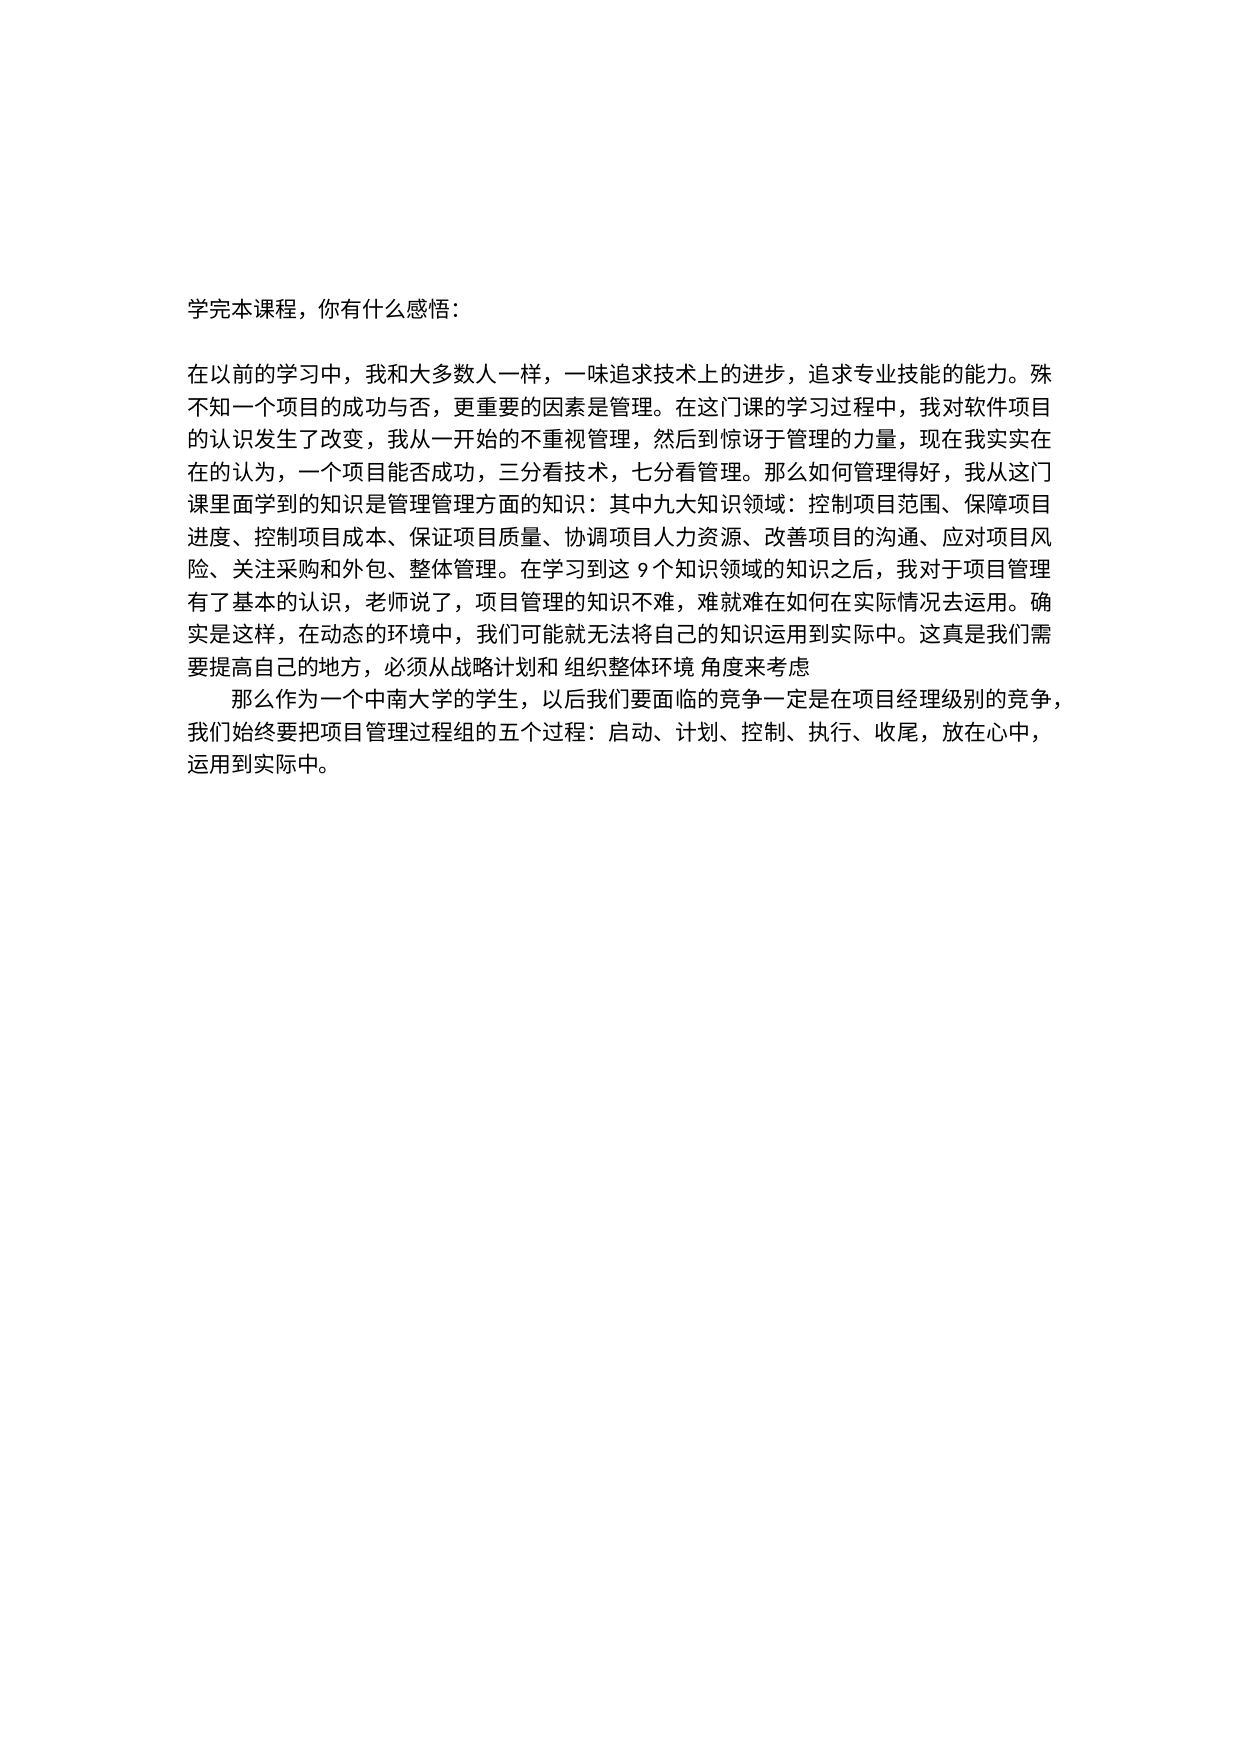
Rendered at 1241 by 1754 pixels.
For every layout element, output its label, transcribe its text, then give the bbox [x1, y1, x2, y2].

text 学完本课程，你有什么感悟： [187, 292, 1053, 324]
text 那么作为一个中南大学的学生，以后我们要面临的竞争一定是在项目经理级别的竞争，我们始终要把项目管理过程组的五个过程：启动、计划、控制、执行、收尾，放在心中，运用到实际中。 [187, 682, 1053, 779]
text 在以前的学习中，我和大多数人一样，一味追求技术上的进步，追求专业技能的能力。殊不知一个项目的成功与否，更重要的因素是管理。在这门课的学习过程中，我对软件项目的认识发生了改变，我从一开始的不重视管理，然后到惊讶于管理的力量，现在我实实在在的认为，一个项目能否成功，三分看技术，七分看管理。那么如何管理得好，我从这门课里面学到的知识是管理管理方面的知识：其中九大知识领域：控制项目范围、保障项目进度、控制项目成本、保证项目质量、协调项目人力资源、改善项目的沟通、应对项目风险、关注采购和外包、整体管理。在学习到这9个知识领域的知识之后，我对于项目管理有了基本的认识，老师说了，项目管理的知识不难，难就难在如何在实际情况去运用。确实是这样，在动态的环境中，我们可能就无法将自己的知识运用到实际中。这真是我们需要提高自己的地方，必须从战略计划和 组织整体环境 角度来考虑 [187, 357, 1053, 682]
